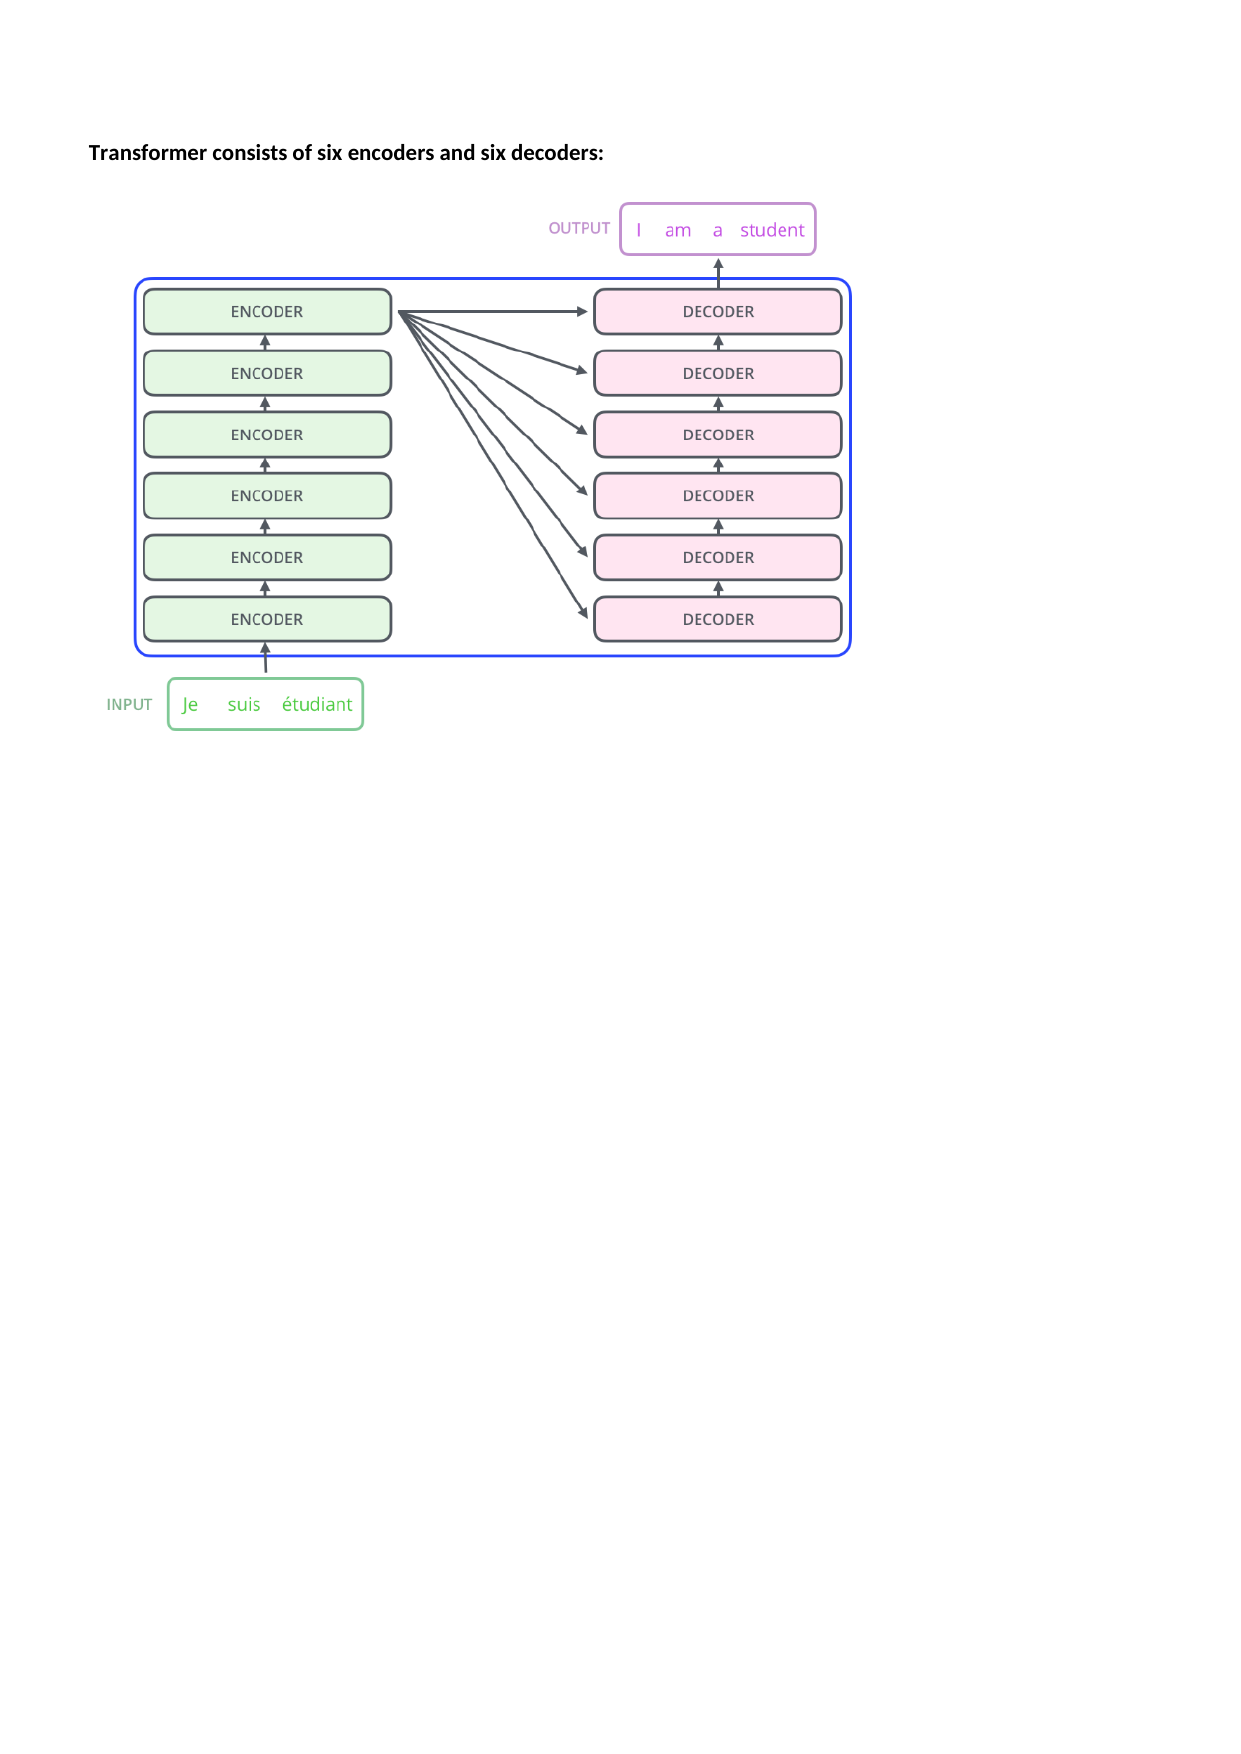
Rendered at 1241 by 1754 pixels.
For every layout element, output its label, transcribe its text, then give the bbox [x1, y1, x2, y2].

text Transformer consists of six encoders and six decoders: [89, 138, 1137, 166]
picture [88, 185, 867, 742]
